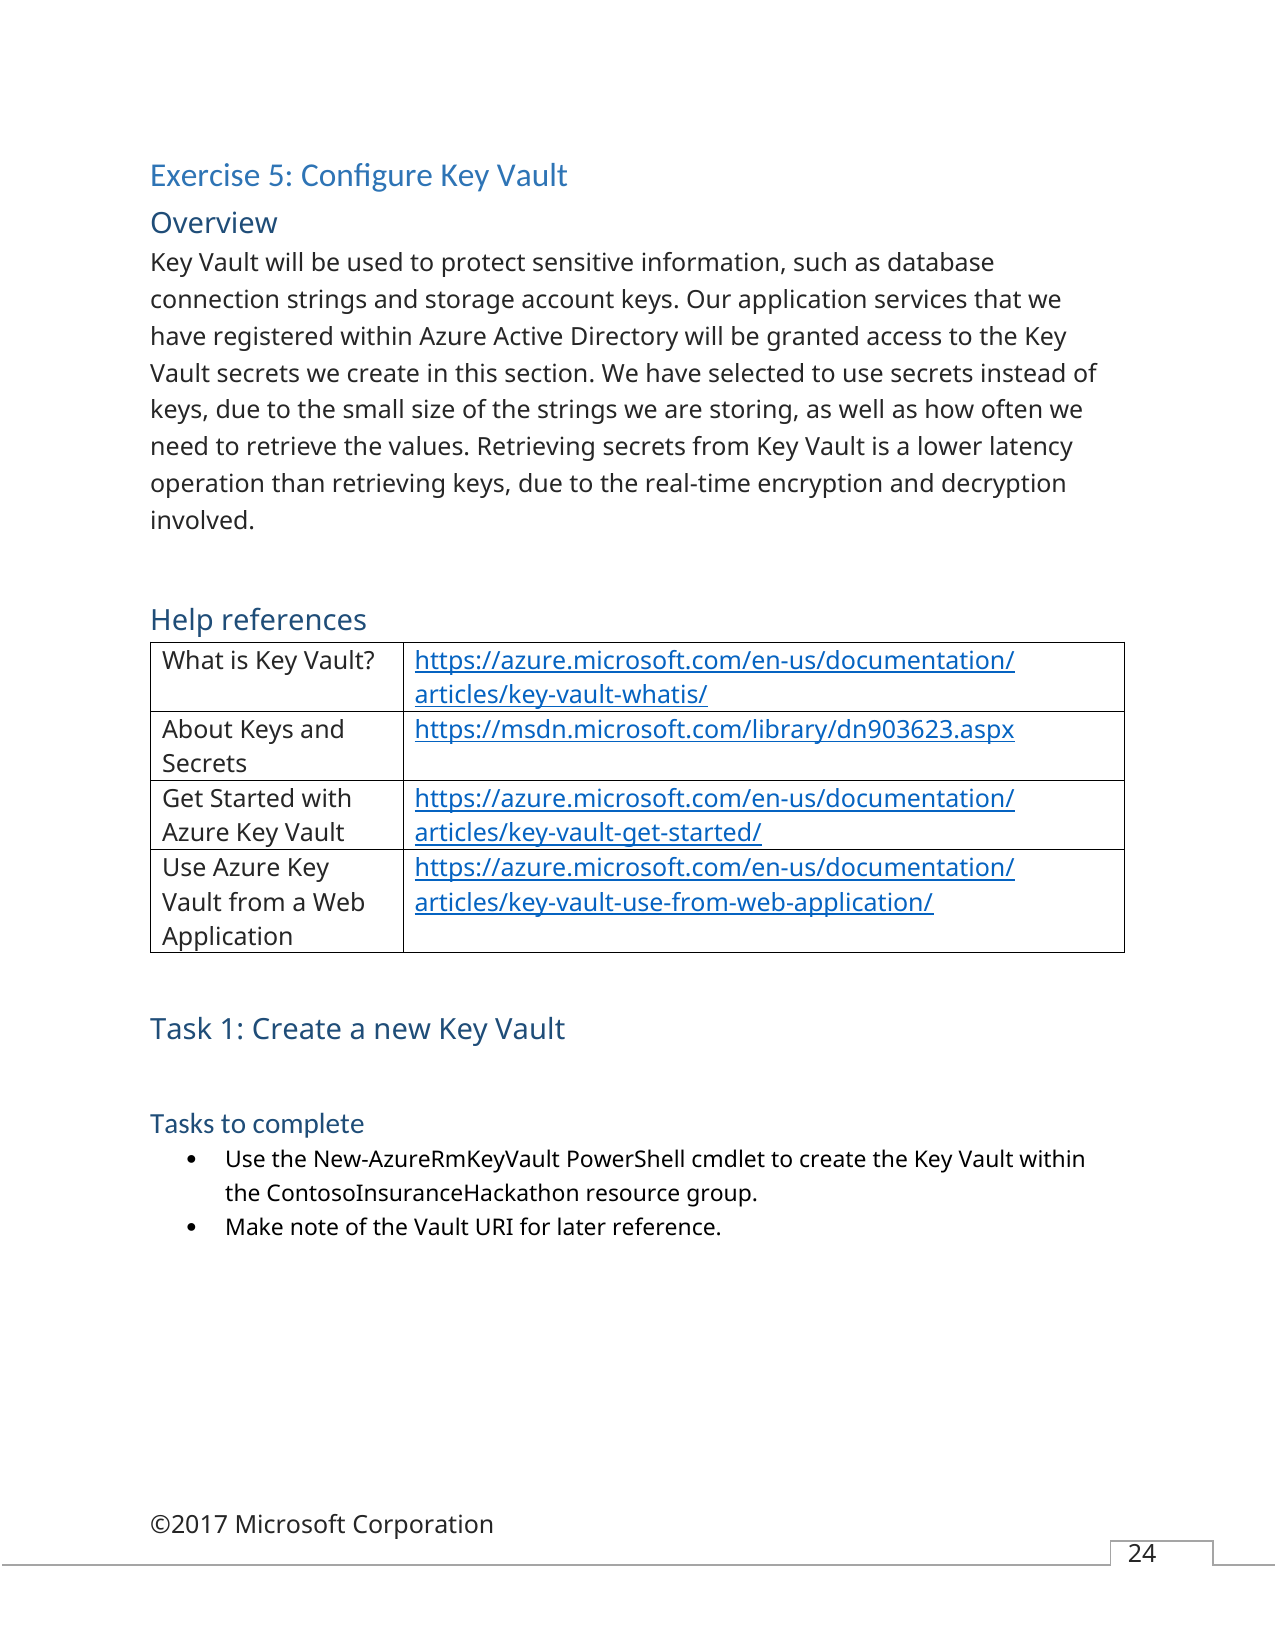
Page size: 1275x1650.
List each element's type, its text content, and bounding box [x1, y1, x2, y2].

table_header What is Key Vault? [151, 643, 403, 711]
subtitle Help references [150, 556, 1125, 638]
table_cell https://azure.microsoft.com/en-us/documentation/articles/key-vault-get-started/ [404, 781, 1124, 849]
text Key Vault will be used to protect sensitive information, such as database connection strings and storage account keys. Our application services that we have registered within Azure Active Directory will be granted access to the Key Vault secrets we create in this section. We have selected to use secrets instead of keys, due to the small size of the strings we are storing, as well as how often we need to retrieve the values. Retrieving secrets from Key Vault is a lower latency operation than retrieving keys, due to the real-time encryption and decryption involved. [150, 245, 1125, 537]
list Use the New-AzureRmKeyVault PowerShell cmdlet to create the Key Vault within the ContosoInsuranceHackathon resource group. [187, 1143, 1125, 1208]
table_header https://azure.microsoft.com/en-us/documentation/articles/key-vault-whatis/ [404, 643, 1124, 711]
table_cell https://msdn.microsoft.com/library/dn903623.aspx [404, 712, 1124, 780]
table_cell About Keys and Secrets [151, 712, 403, 780]
subtitle Tasks to complete [150, 1105, 1125, 1140]
subtitle Exercise 5: Configure Key Vault [150, 154, 1125, 195]
subtitle Task 1: Create a new Key Vault [150, 1008, 1125, 1048]
subtitle Overview [150, 202, 1125, 242]
table_cell Get Started with Azure Key Vault [151, 781, 403, 849]
table_cell https://azure.microsoft.com/en-us/documentation/articles/key-vault-use-from-web-application/ [404, 850, 1124, 952]
list Make note of the Vault URI for later reference. [187, 1211, 1125, 1242]
table_cell Use Azure Key Vault from a Web Application [151, 850, 403, 952]
